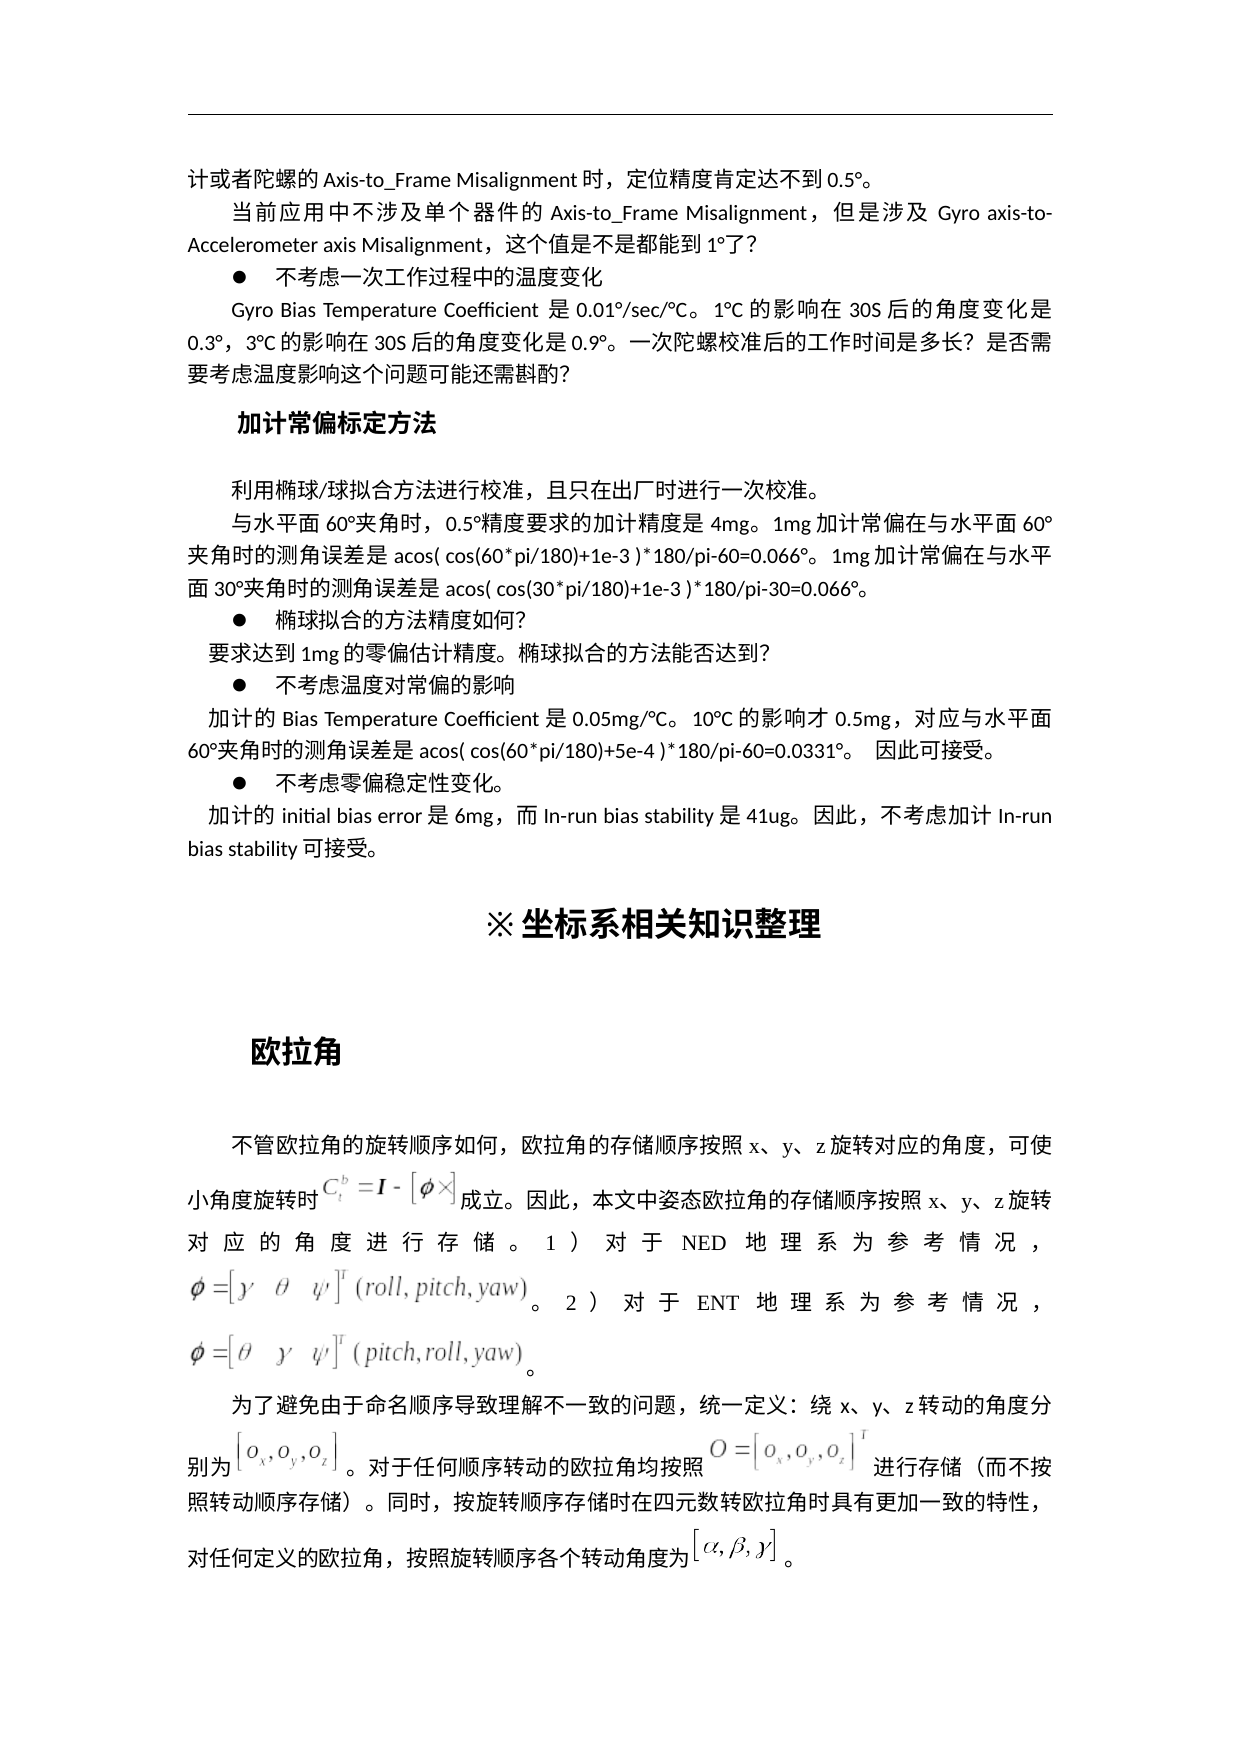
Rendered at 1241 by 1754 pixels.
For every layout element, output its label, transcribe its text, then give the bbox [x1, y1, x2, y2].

text 加计的 initial bias error是6mg，而In-run bias stability是41ug。因此，不考虑加计In-run bias stability可接受。 [187, 798, 1053, 863]
subtitle 加计常偏标定方法 [187, 389, 1053, 454]
text 利用椭球/球拟合方法进行校准，且只在出厂时进行一次校准。 [187, 473, 1053, 505]
subtitle ※ 坐标系相关知识整理 [187, 890, 1053, 955]
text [187, 162, 1053, 194]
text 加计的Bias Temperature Coefficient是0.05mg/°C。10°C的影响才0.5mg，对应与水平面60°夹角时的测角误差是 acos( cos(60*pi/180)+5e-4 )*180/pi-60=0.0331°。 因此可接受。 [187, 700, 1053, 765]
list 不考虑一次工作过程中的温度变化 [231, 259, 1053, 292]
list 不考虑零偏稳定性变化。 [231, 765, 1053, 798]
subtitle 欧拉角 [187, 1017, 1053, 1082]
text 要求达到1mg的零偏估计精度。椭球拟合的方法能否达到？ [187, 635, 1053, 668]
text 为了避免由于命名顺序导致理解不一致的问题，统一定义：绕x、y、z转动的角度分别为。对于任何顺序转动的欧拉角均按照进行存储（而不按照转动顺序存储）。同时，按旋转顺序存储时在四元数转欧拉角时具有更加一致的特性，对任何定义的欧拉角，按照旋转顺序各个转动角度为 。 [187, 1387, 1053, 1582]
text 不管欧拉角的旋转顺序如何，欧拉角的存储顺序按照x、y、z旋转对应的角度，可使小角度旋转时成立。因此，本文中姿态欧拉角的存储顺序按照x、y、z旋转对应的角度进行存储。1）对于NED地理系为参考情况，。2）对于ENT地理系为参考情况，。 [187, 1127, 1053, 1387]
text 当前应用中不涉及单个器件的Axis-to_Frame Misalignment，但是涉及 Gyro axis-to-Accelerometer axis Misalignment，这个值是不是都能到1°了？ [187, 194, 1053, 259]
list 椭球拟合的方法精度如何？ [231, 603, 1053, 635]
text 与水平面60°夹角时，0.5°精度要求的加计精度是4mg。1mg加计常偏在与水平面60°夹角时的测角误差是 acos( cos(60*pi/180)+1e-3 )*180/pi-60=0.066°。1mg加计常偏在与水平面30°夹角时的测角误差是 acos( cos(30*pi/180)+1e-3 )*180/pi-30=0.066°。 [187, 505, 1053, 603]
text Gyro Bias Temperature Coefficient 是0.01°/sec/°C。1°C的影响在30S后的角度变化是0.3°，3°C的影响在30S后的角度变化是0.9°。一次陀螺校准后的工作时间是多长？是否需要考虑温度影响这个问题可能还需斟酌？ [187, 292, 1053, 389]
list 不考虑温度对常偏的影响 [231, 668, 1053, 700]
